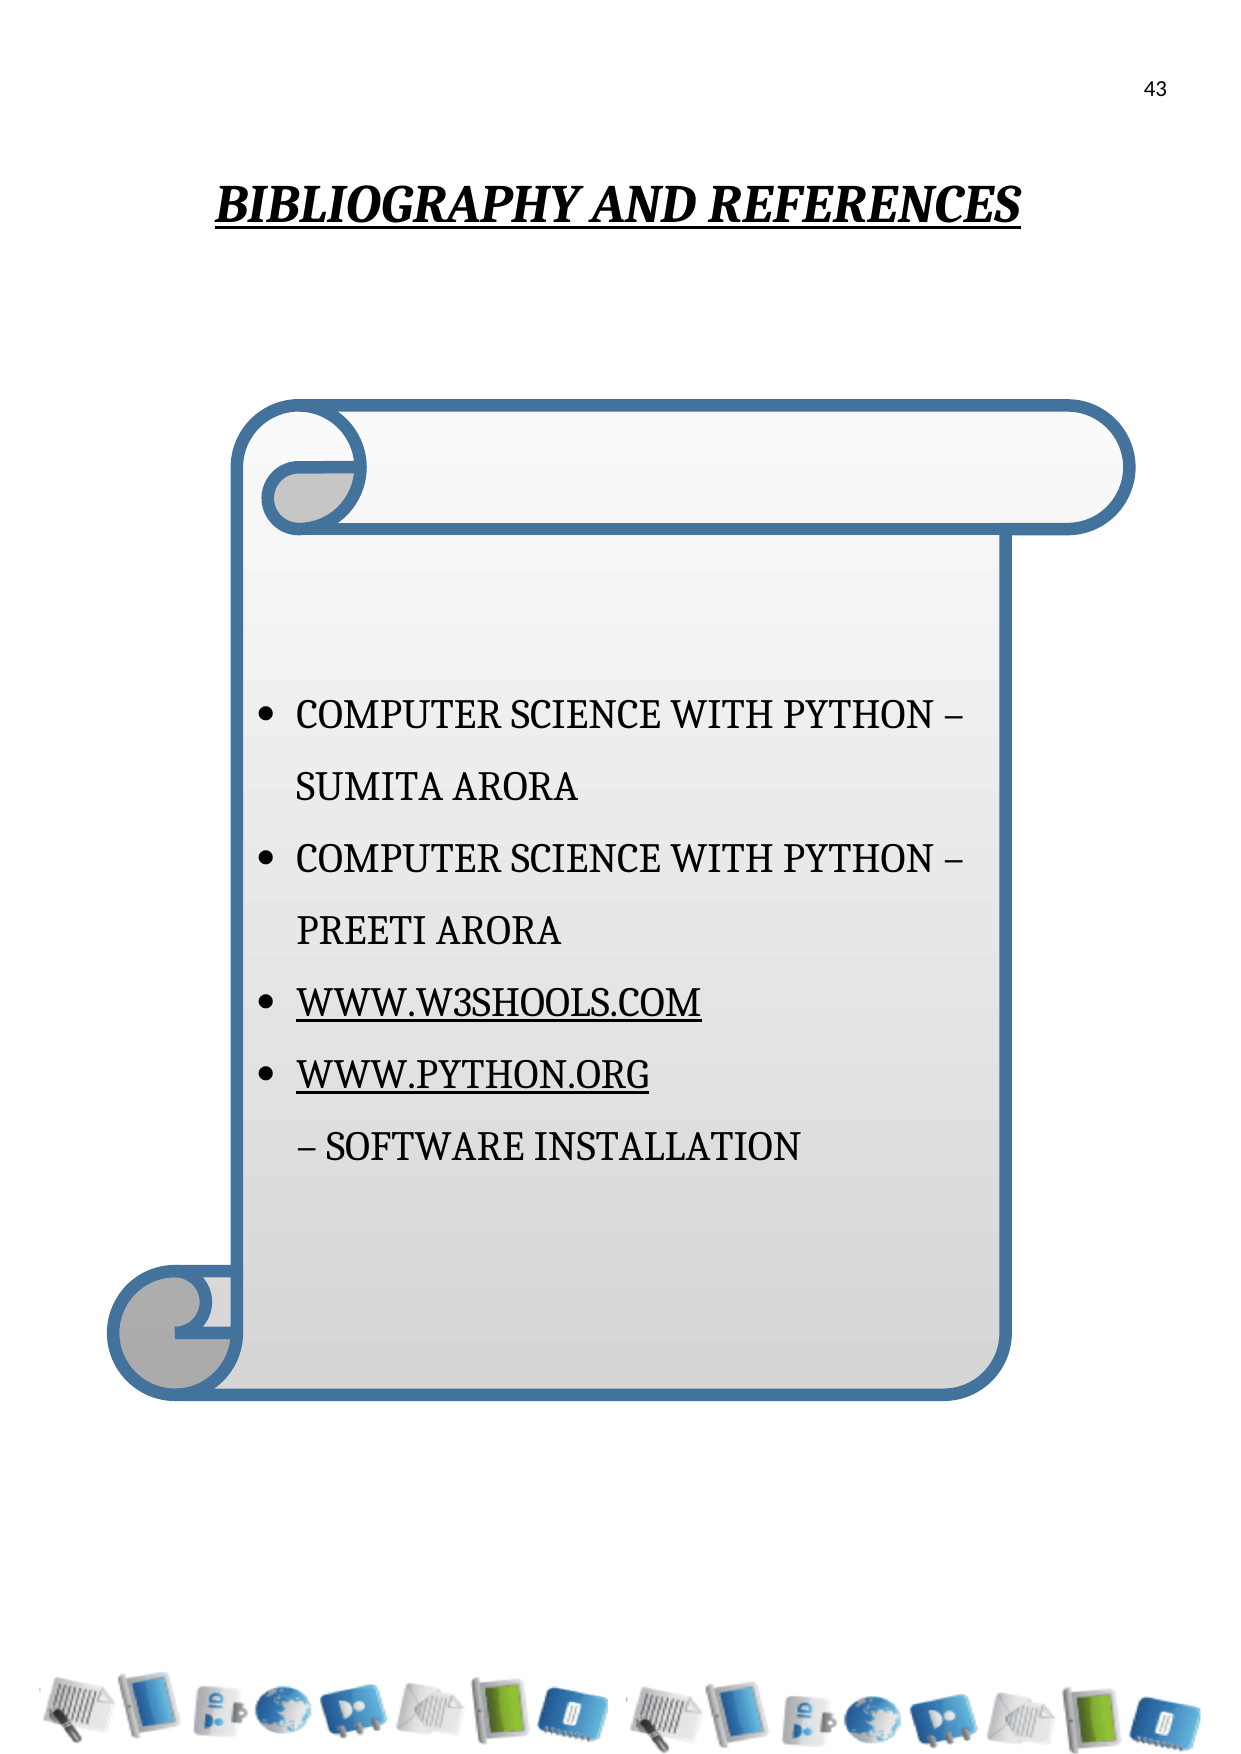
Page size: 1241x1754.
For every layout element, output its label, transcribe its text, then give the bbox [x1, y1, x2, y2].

picture [625, 1319, 1201, 1754]
picture [39, 1309, 609, 1746]
list BIBLIOGRAPHY AND REFERENCES [74, 173, 1167, 236]
